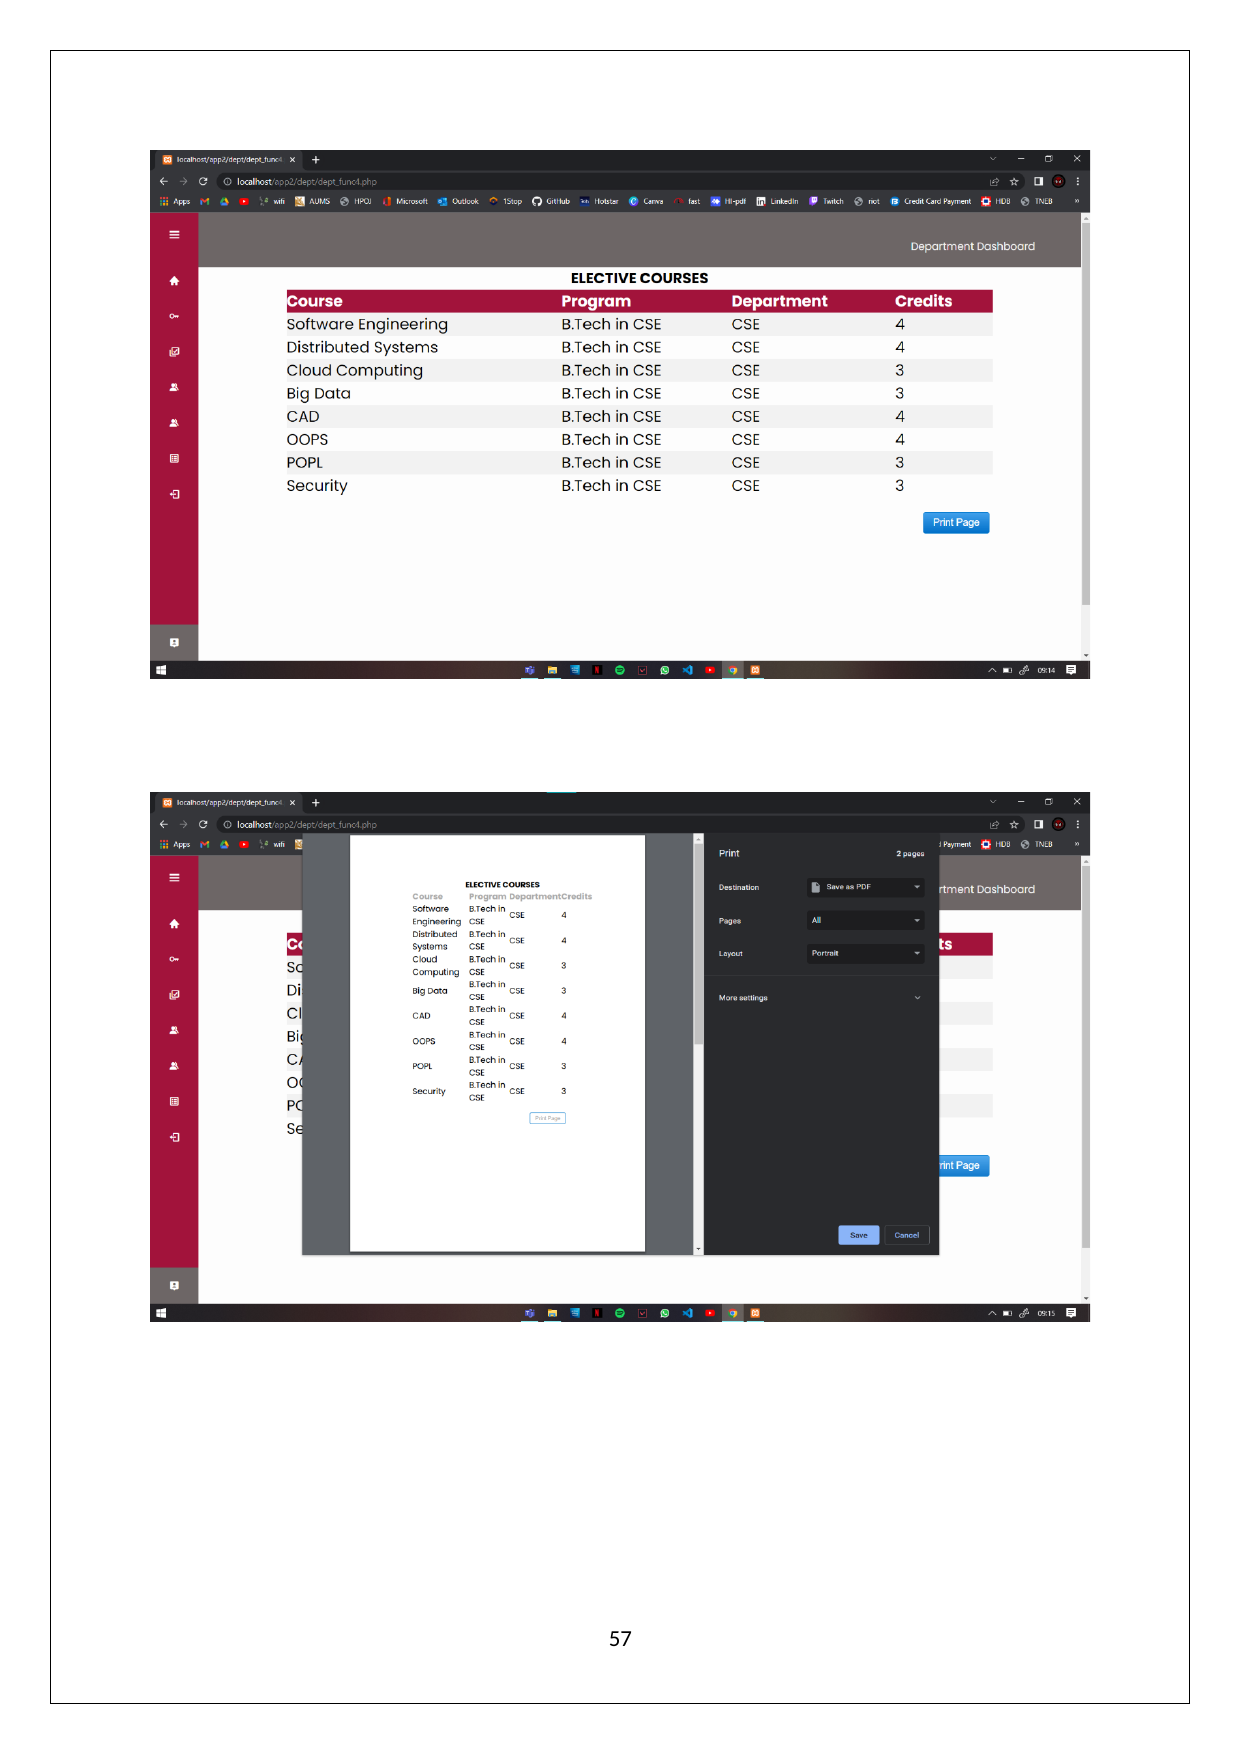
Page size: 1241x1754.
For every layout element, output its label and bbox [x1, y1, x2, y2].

picture [150, 792, 1091, 1322]
picture [150, 150, 1091, 679]
